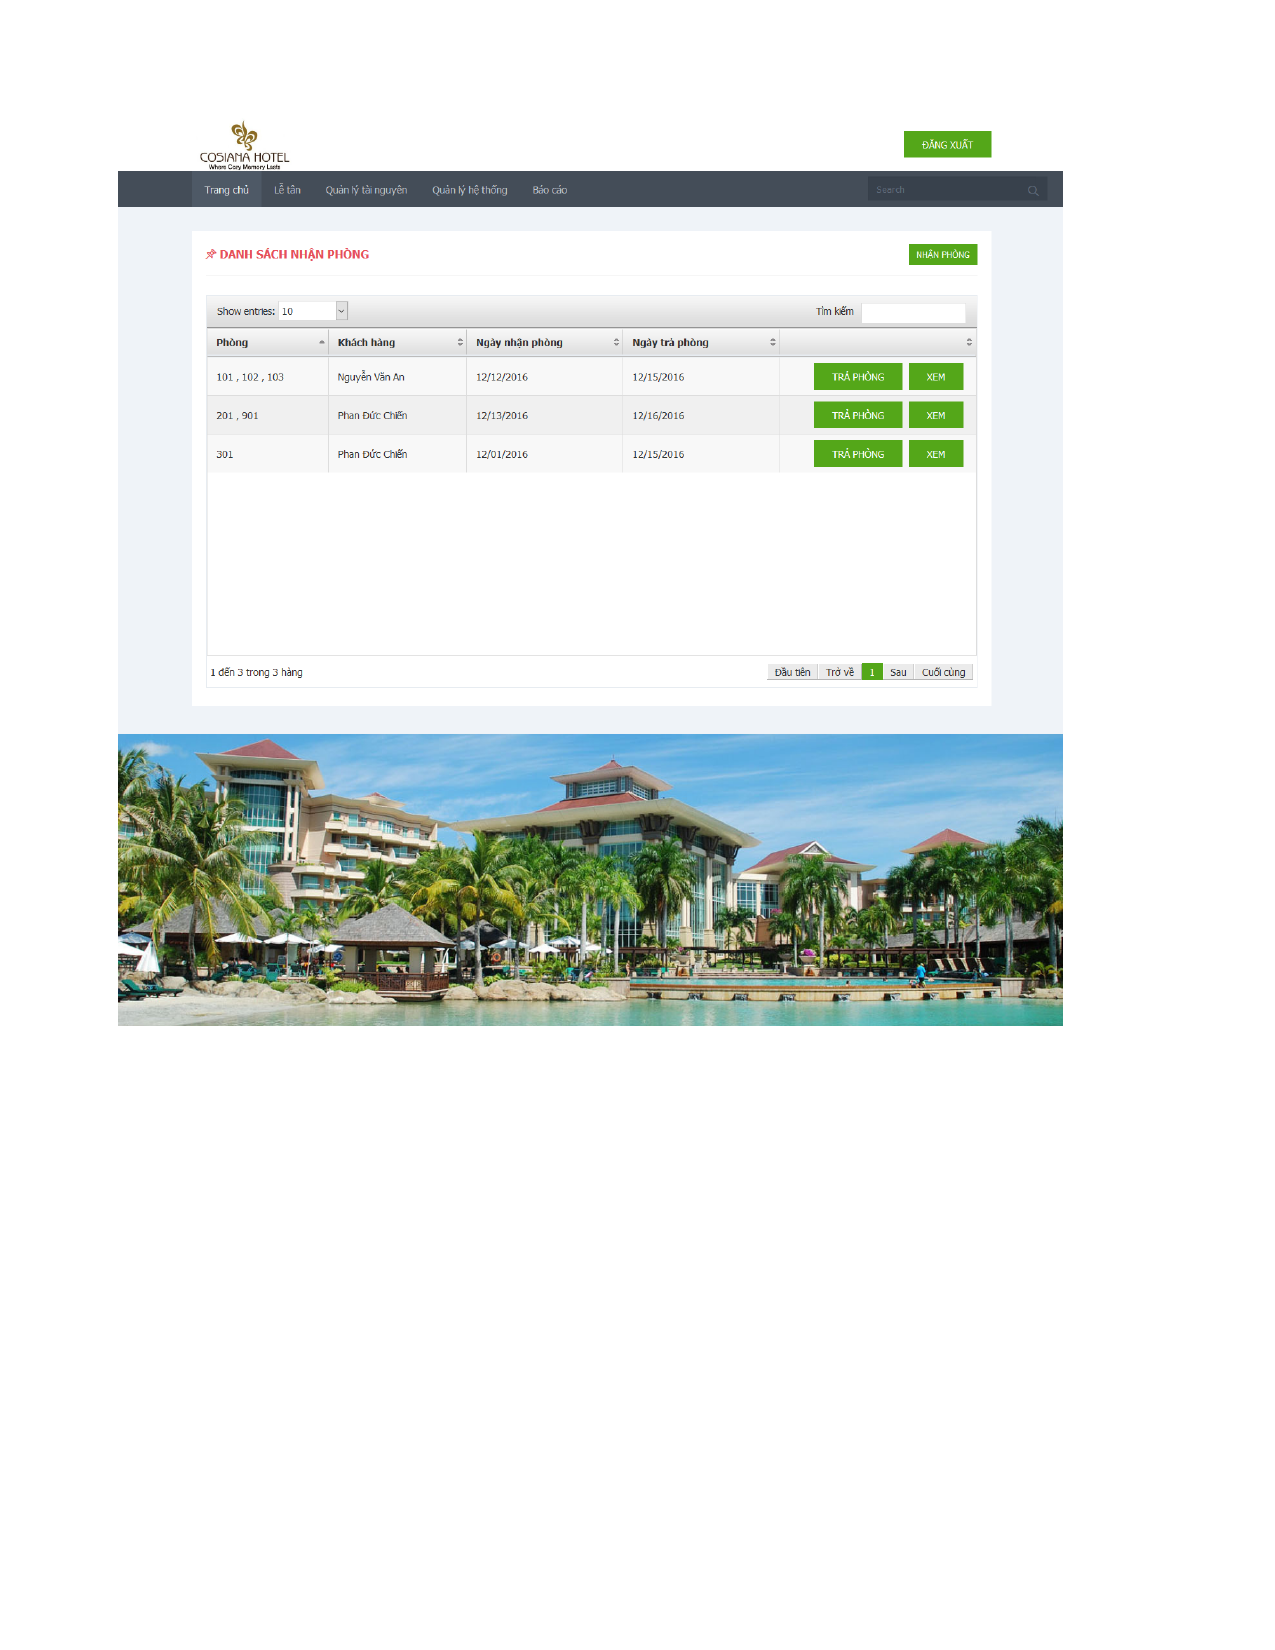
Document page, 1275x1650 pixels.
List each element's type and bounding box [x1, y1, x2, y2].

picture [118, 118, 1063, 1026]
